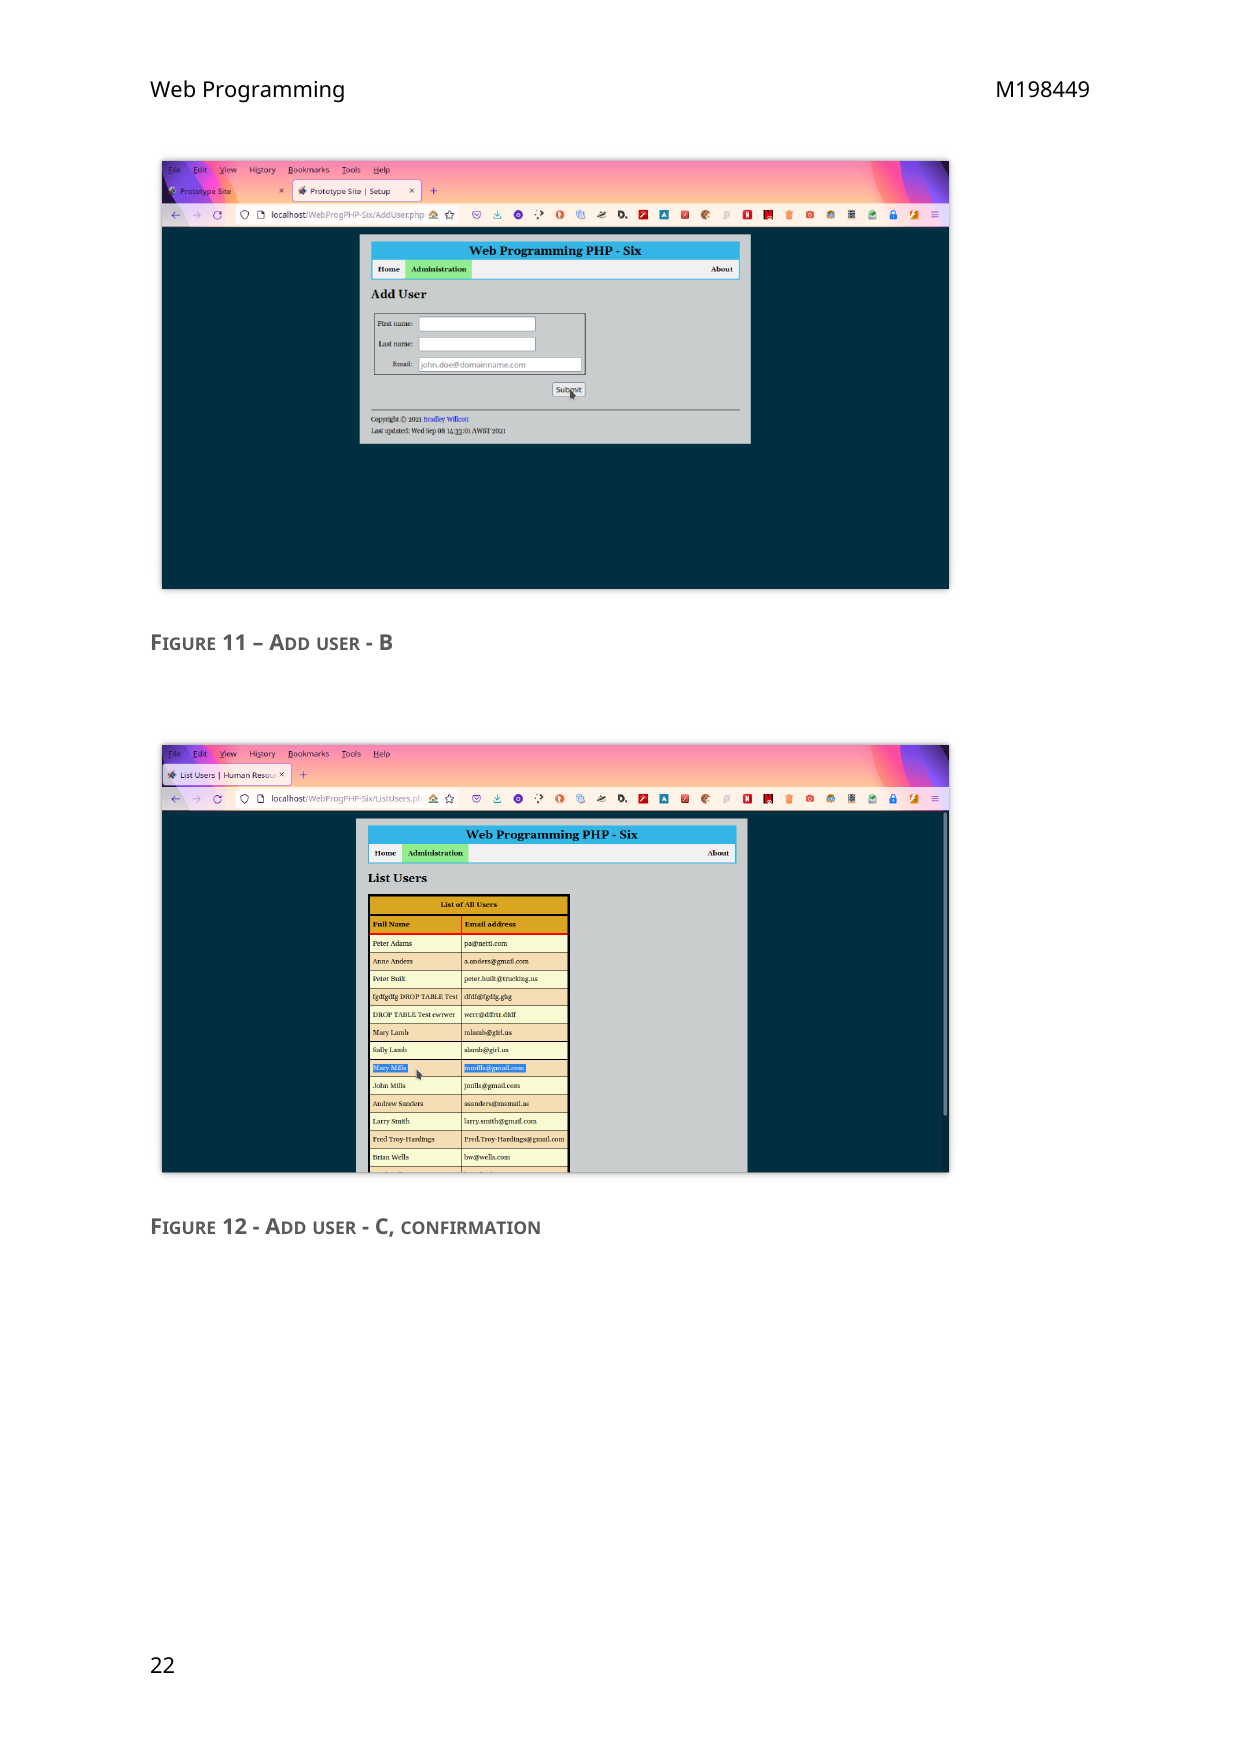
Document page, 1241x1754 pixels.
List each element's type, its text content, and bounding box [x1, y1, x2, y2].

text Figure 11 – Add user - B [150, 627, 1090, 657]
picture [150, 150, 959, 600]
text Figure 12 - Add user - C, confirmation [150, 1211, 1090, 1241]
picture [150, 733, 959, 1184]
